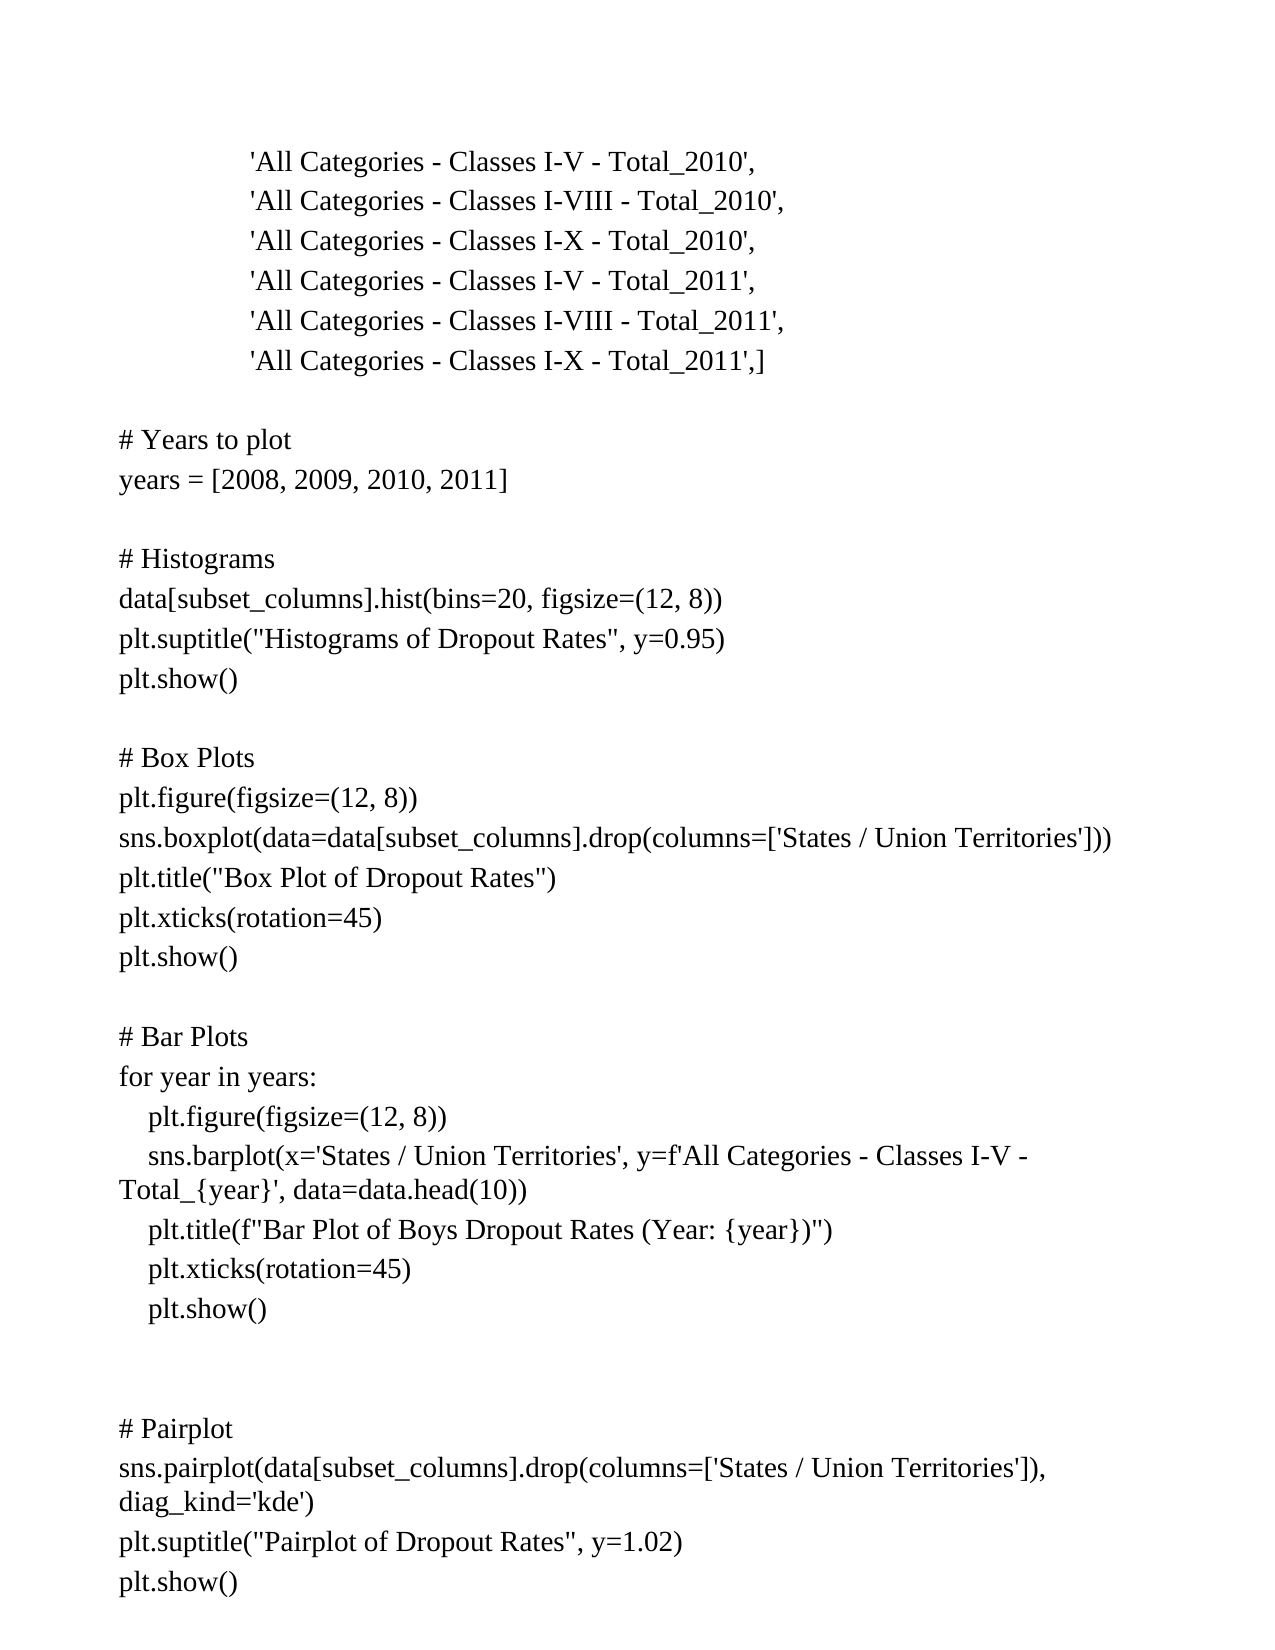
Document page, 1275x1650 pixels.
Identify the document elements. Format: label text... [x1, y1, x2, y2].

text sns.pairplot(data[subset_columns].drop(columns=['States / Union Territories']), diag_kind='kde') [119, 1451, 1137, 1518]
text plt.title(f"Bar Plot of Boys Dropout Rates (Year: {year})") [119, 1212, 1137, 1245]
text 'All Categories - Classes I-X - Total_2010', [119, 223, 1137, 257]
text 'All Categories - Classes I-VIII - Total_2010', [119, 183, 1137, 217]
text data[subset_columns].hist(bins=20, figsize=(12, 8)) [119, 581, 1137, 615]
text sns.barplot(x='States / Union Territories', y=f'All Categories - Classes I-V - Total_{year}', data=data.head(10)) [119, 1138, 1137, 1206]
text # Box Plots [119, 741, 1137, 774]
text sns.boxplot(data=data[subset_columns].drop(columns=['States / Union Territories'])) [119, 820, 1137, 854]
text plt.suptitle("Pairplot of Dropout Rates", y=1.02) [119, 1524, 1137, 1557]
text for year in years: [119, 1059, 1137, 1092]
text plt.xticks(rotation=45) [119, 900, 1137, 933]
text plt.show() [119, 1291, 1137, 1325]
text 'All Categories - Classes I-X - Total_2011',] [119, 343, 1137, 376]
text # Bar Plots [119, 1019, 1137, 1053]
text # Pairplot [119, 1411, 1137, 1444]
text years = [2008, 2009, 2010, 2011] [119, 462, 1137, 496]
text plt.show() [119, 661, 1137, 694]
text plt.figure(figsize=(12, 8)) [119, 1099, 1137, 1132]
text plt.xticks(rotation=45) [119, 1252, 1137, 1285]
text # Years to plot [119, 422, 1137, 456]
text # Histograms [119, 542, 1137, 575]
text plt.title("Box Plot of Dropout Rates") [119, 860, 1137, 893]
text plt.figure(figsize=(12, 8)) [119, 780, 1137, 814]
text plt.show() [119, 1564, 1137, 1597]
text 'All Categories - Classes I-VIII - Total_2011', [119, 303, 1137, 336]
text plt.suptitle("Histograms of Dropout Rates", y=0.95) [119, 621, 1137, 655]
text 'All Categories - Classes I-V - Total_2011', [119, 263, 1137, 297]
text plt.show() [119, 939, 1137, 973]
text 'All Categories - Classes I-V - Total_2010', [119, 144, 1137, 177]
